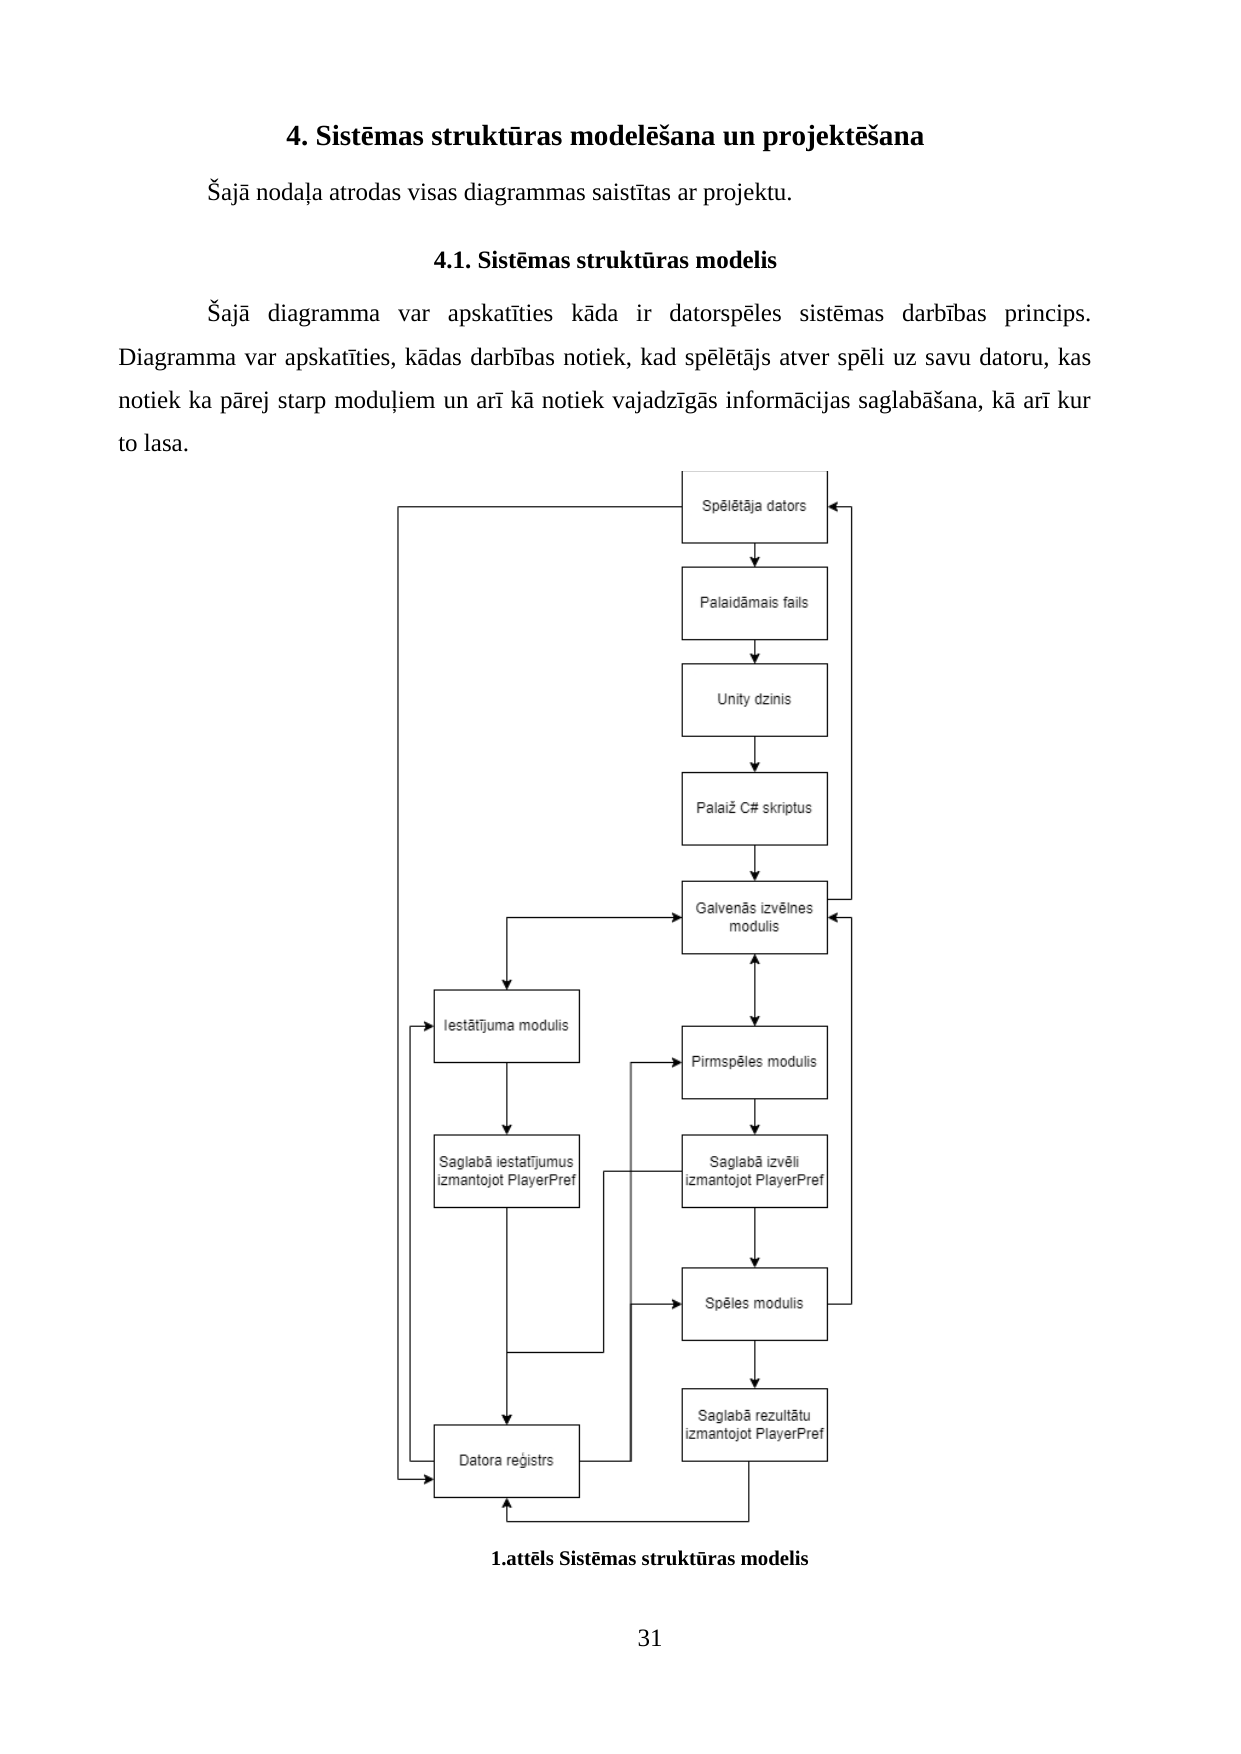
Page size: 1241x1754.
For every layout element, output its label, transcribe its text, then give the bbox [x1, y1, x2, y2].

text Šajā diagramma var apskatīties kāda ir datorspēles sistēmas darbības princips. Diagramma var apskatīties, kādas darbības notiek, kad spēlētājs atver spēli uz savu datoru, kas notiek ka pārej starp moduļiem un arī kā notiek vajadzīgās informācijas saglabāšana, kā arī kur to lasa. [118, 298, 1092, 457]
subtitle 4.1. Sistēmas struktūras modelis [118, 245, 1092, 273]
text 1.attēls Sistēmas struktūras modelis [207, 1546, 1092, 1570]
subtitle 4. Sistēmas struktūras modelēšana un projektēšana [118, 118, 1092, 152]
picture [389, 471, 862, 1532]
text Šajā nodaļa atrodas visas diagrammas saistītas ar projektu. [118, 177, 1092, 205]
